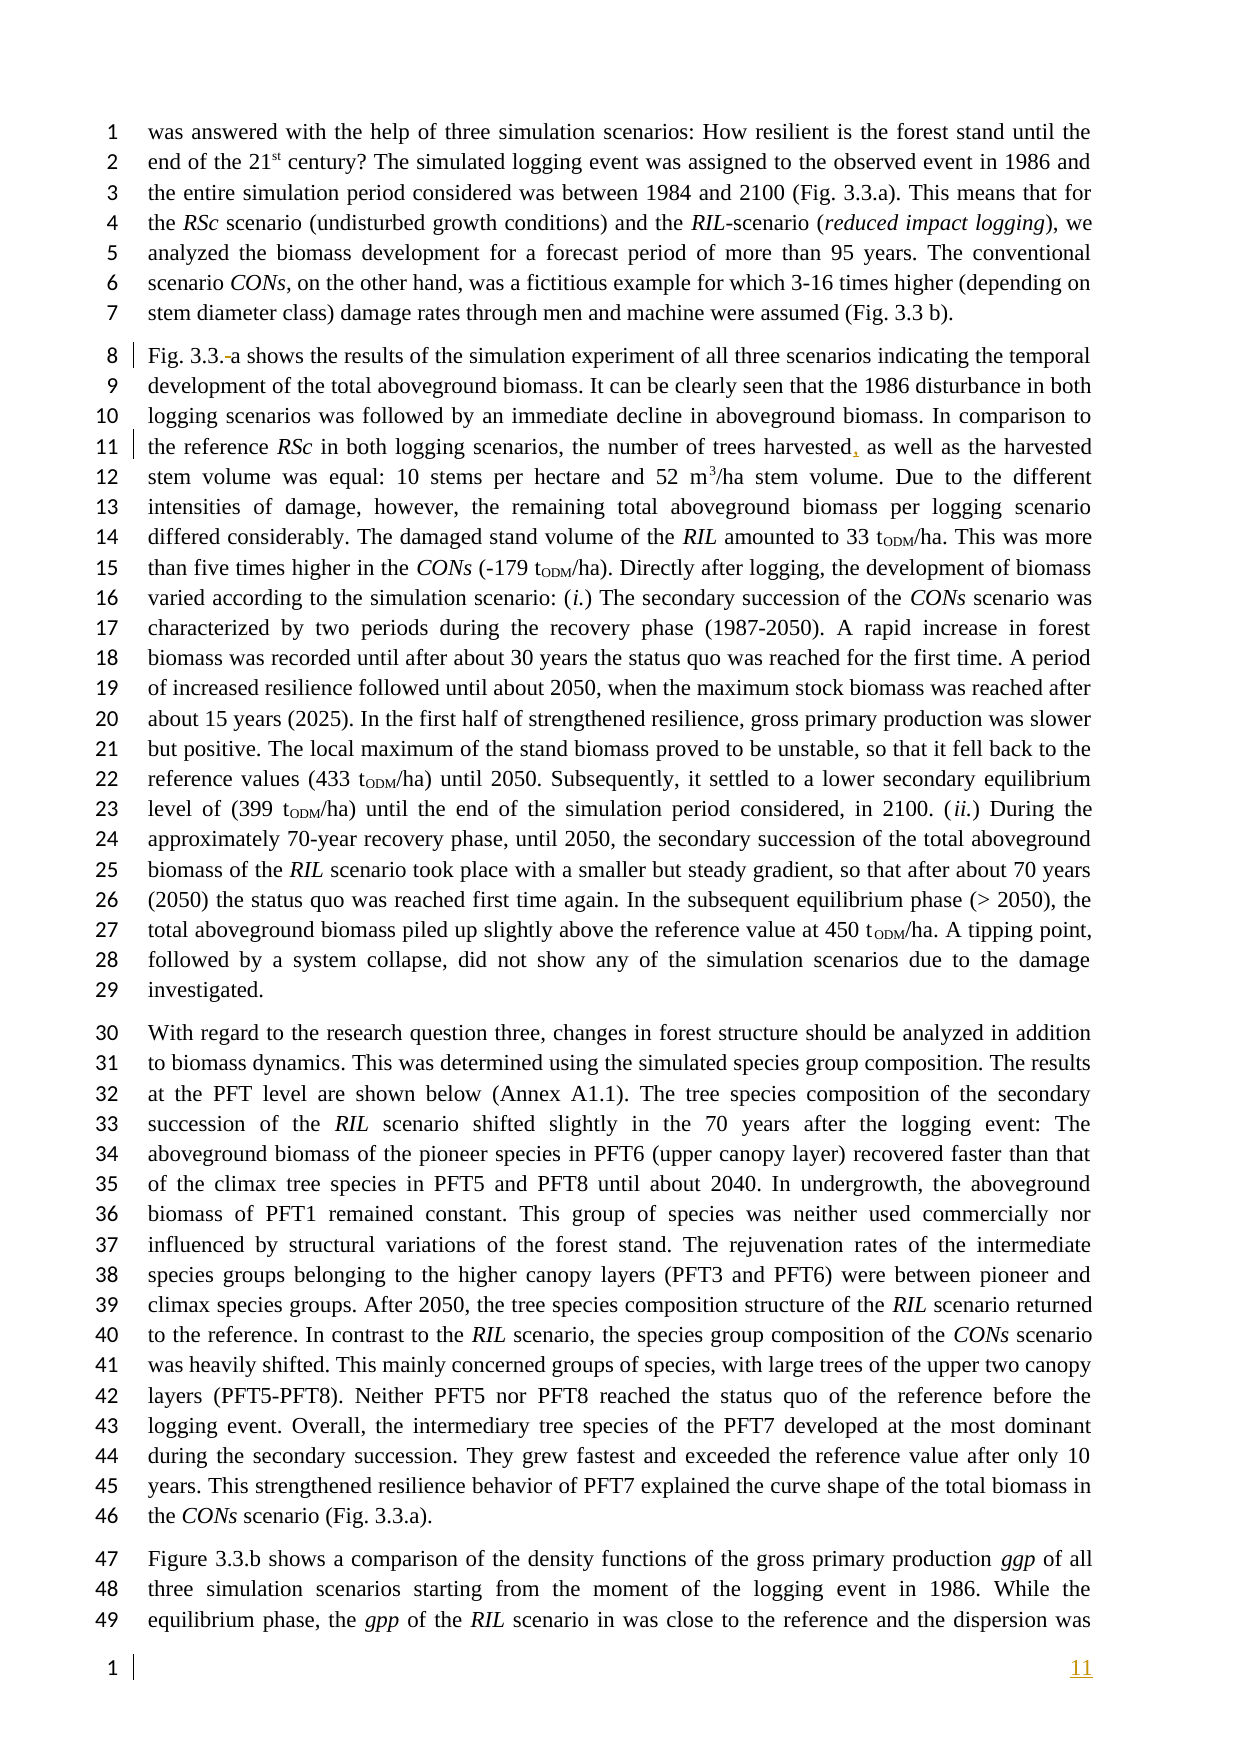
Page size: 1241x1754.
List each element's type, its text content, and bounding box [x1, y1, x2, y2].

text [148, 118, 1093, 326]
text With regard to the research question three, changes in forest structure should be analyzed in addition to biomass dynamics. This was determined using the simulated species group composition. The results at the PFT level are shown below (Annex A1.1). The tree species composition of the secondary succession of the RIL scenario shifted slightly in the 70 years after the logging event: The aboveground biomass of the pioneer species in PFT6 (upper canopy layer) recovered faster than that of the climax tree species in PFT5 and PFT8 until about 2040. In undergrowth, the aboveground biomass of PFT1 remained constant. This group of species was neither used commercially nor influenced by structural variations of the forest stand. The rejuvenation rates of the intermediate species groups belonging to the higher canopy layers (PFT3 and PFT6) were between pioneer and climax species groups. After 2050, the tree species composition structure of the RIL scenario returned to the reference. In contrast to the RIL scenario, the species group composition of the CONs scenario was heavily shifted. This mainly concerned groups of species, with large trees of the upper two canopy layers (PFT5-PFT8). Neither PFT5 nor PFT8 reached the status quo of the reference before the logging event. Overall, the intermediary tree species of the PFT7 developed at the most dominant during the secondary succession. They grew fastest and exceeded the reference value after only 10 years. This strengthened resilience behavior of PFT7 explained the curve shape of the total biomass in the CONs scenario (Fig. 3.3.a). [148, 1019, 1093, 1529]
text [148, 1545, 1093, 1632]
text Fig. 3.3.a shows the results of the simulation experiment of all three scenarios indicating the temporal development of the total aboveground biomass. It can be clearly seen that the 1986 disturbance in both logging scenarios was followed by an immediate decline in aboveground biomass. In comparison to the reference RSc in both logging scenarios, the number of trees harvested as well as the harvested stem volume was equal: 10 stems per hectare and 52 m3/ha stem volume. Due to the different intensities of damage, however, the remaining total aboveground biomass per logging scenario differed considerably. The damaged stand volume of the RIL amounted to 33 tODM/ha. This was more than five times higher in the CONs (-179 tODM/ha). Directly after logging, the development of biomass varied according to the simulation scenario: (i.) The secondary succession of the CONs scenario was characterized by two periods during the recovery phase (1987-2050). A rapid increase in forest biomass was recorded until after about 30 years the status quo was reached for the first time. A period of increased resilience followed until about 2050, when the maximum stock biomass was reached after about 15 years (2025). In the first half of strengthened resilience, gross primary production was slower but positive. The local maximum of the stand biomass proved to be unstable, so that it fell back to the reference values (433 tODM/ha) until 2050. Subsequently, it settled to a lower secondary equilibrium level of (399 tODM/ha) until the end of the simulation period considered, in 2100. (ii.) During the approximately 70-year recovery phase, until 2050, the secondary succession of the total aboveground biomass of the RIL scenario took place with a smaller but steady gradient, so that after about 70 years (2050) the status quo was reached first time again. In the subsequent equilibrium phase (> 2050), the total aboveground biomass piled up slightly above the reference value at 450 tODM/ha. A tipping point, followed by a system collapse, did not show any of the simulation scenarios due to the damage investigated. [148, 342, 1093, 1003]
